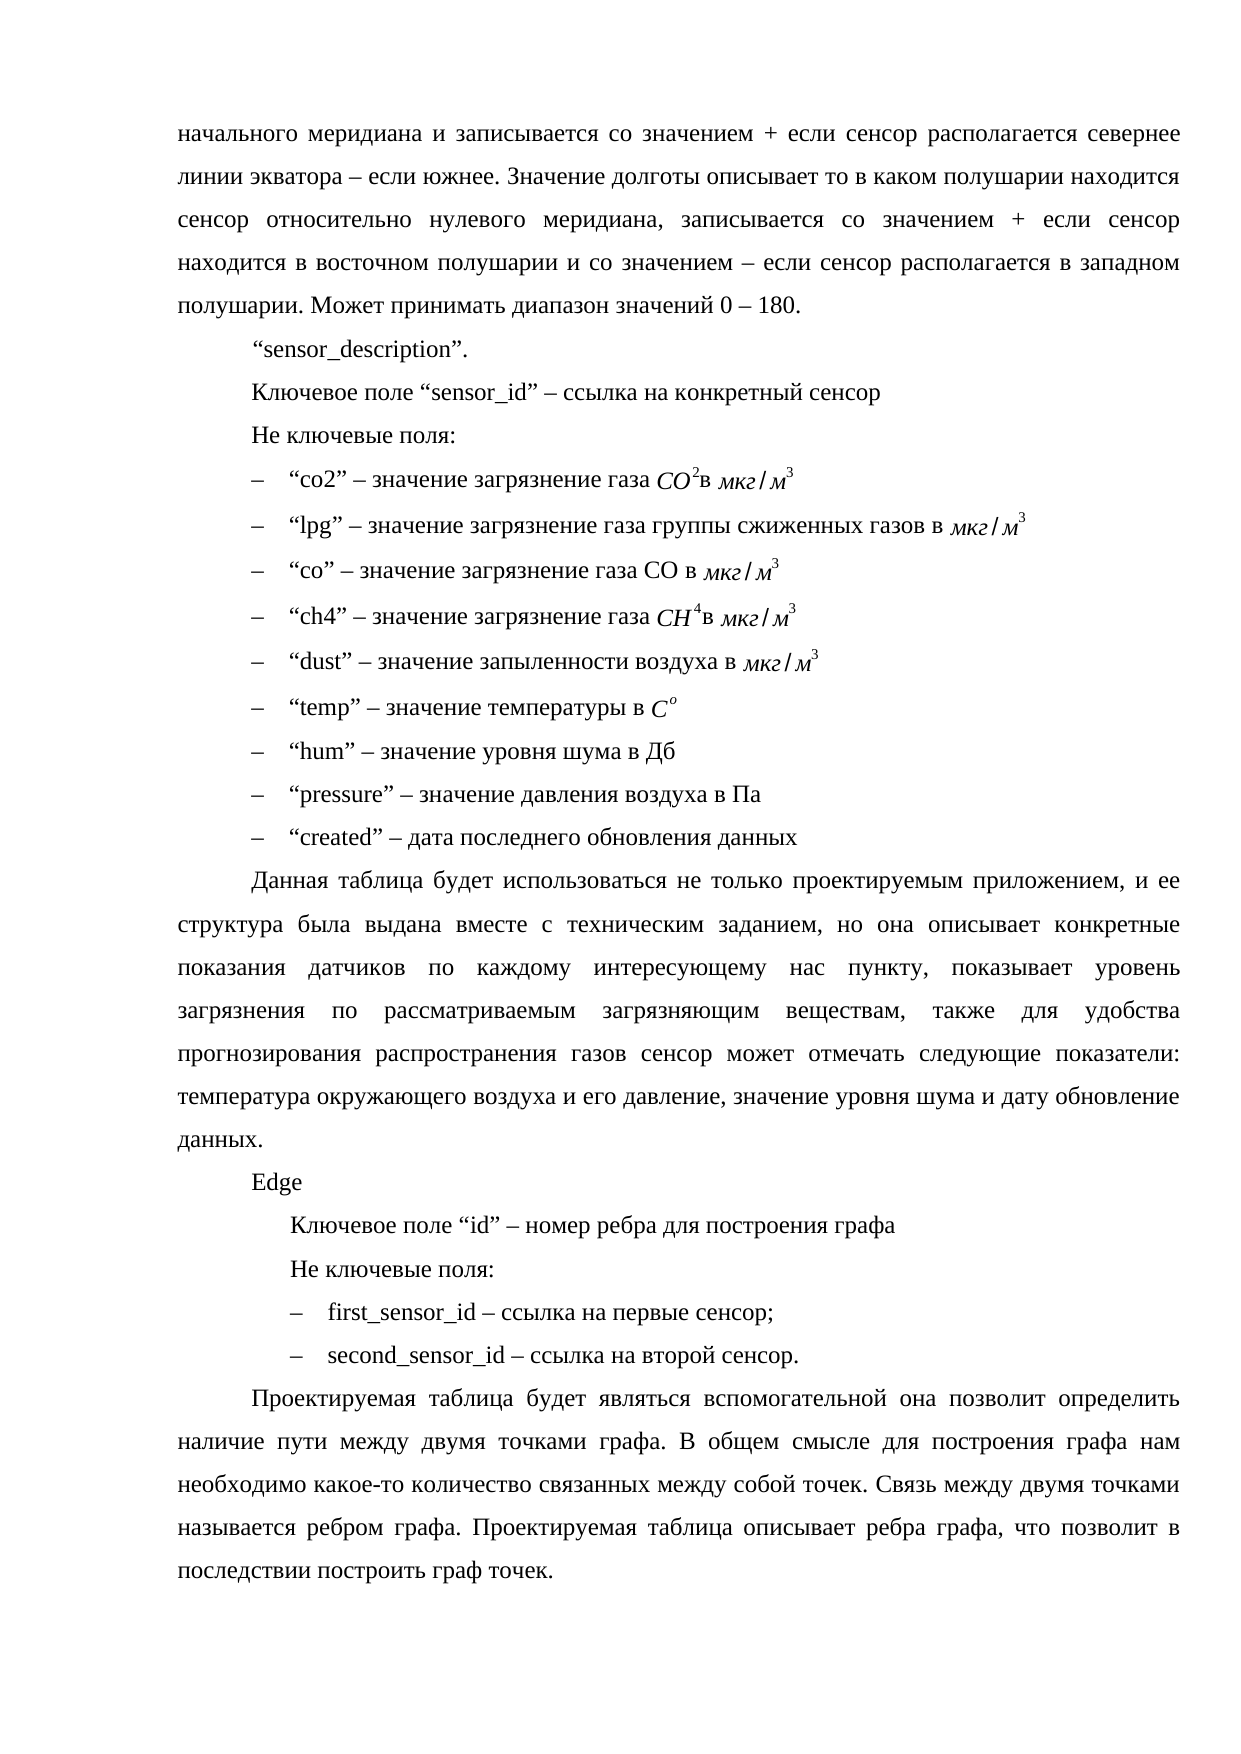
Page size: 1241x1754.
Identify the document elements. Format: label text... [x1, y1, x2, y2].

text Данная таблица будет использоваться не только проектируемым приложением, и ее структура была выдана вместе с техническим заданием, но она описывает конкретные показания датчиков по каждому интересующему нас пункту, показывает уровень загрязнения по рассматриваемым загрязняющим веществам, также для удобства прогнозирования распространения газов сенсор может отмечать следующие показатели: температура окружающего воздуха и его давление, значение уровня шума и дату обновление данных. [177, 866, 1181, 1153]
text Проектируемая таблица будет являться вспомогательной она позволит определить наличие пути между двумя точками графа. В общем смысле для построения графа нам необходимо какое-то количество связанных между собой точек. Связь между двумя точками называется ребром графа. Проектируемая таблица описывает ребра графа, что позволит в последствии построить граф точек. [177, 1383, 1181, 1584]
list first_sensor_id – ссылка на первые сенсор; [290, 1297, 1181, 1326]
list “co” – значение загрязнение газа СО в [251, 554, 1181, 585]
list “co2” – значение загрязнение газа в [251, 463, 1181, 494]
list “hum” – значение уровня шума в Дб [251, 736, 1181, 765]
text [177, 118, 1181, 319]
text Ключевое поле “id” – номер ребра для построения графа [290, 1211, 1181, 1239]
text Не ключевые поля: [251, 420, 1181, 449]
text “sensor_description”. [252, 334, 1181, 362]
list “temp” – значение температуры в [251, 691, 1181, 722]
list “lpg” – значение загрязнение газа группы сжиженных газов в [251, 509, 1181, 540]
list “created” – дата последнего обновления данных [251, 822, 1181, 851]
list “dust” – значение запыленности воздуха в [251, 645, 1181, 676]
list second_sensor_id – ссылка на второй сенсор. [290, 1340, 1181, 1369]
list “pressure” – значение давления воздуха в Па [251, 779, 1181, 808]
list “ch4” – значение загрязнение газа в [251, 600, 1181, 631]
text Edge [177, 1167, 1181, 1196]
text Не ключевые поля: [290, 1254, 1181, 1282]
text Ключевое поле “sensor_id” – ссылка на конкретный сенсор [251, 377, 1181, 406]
